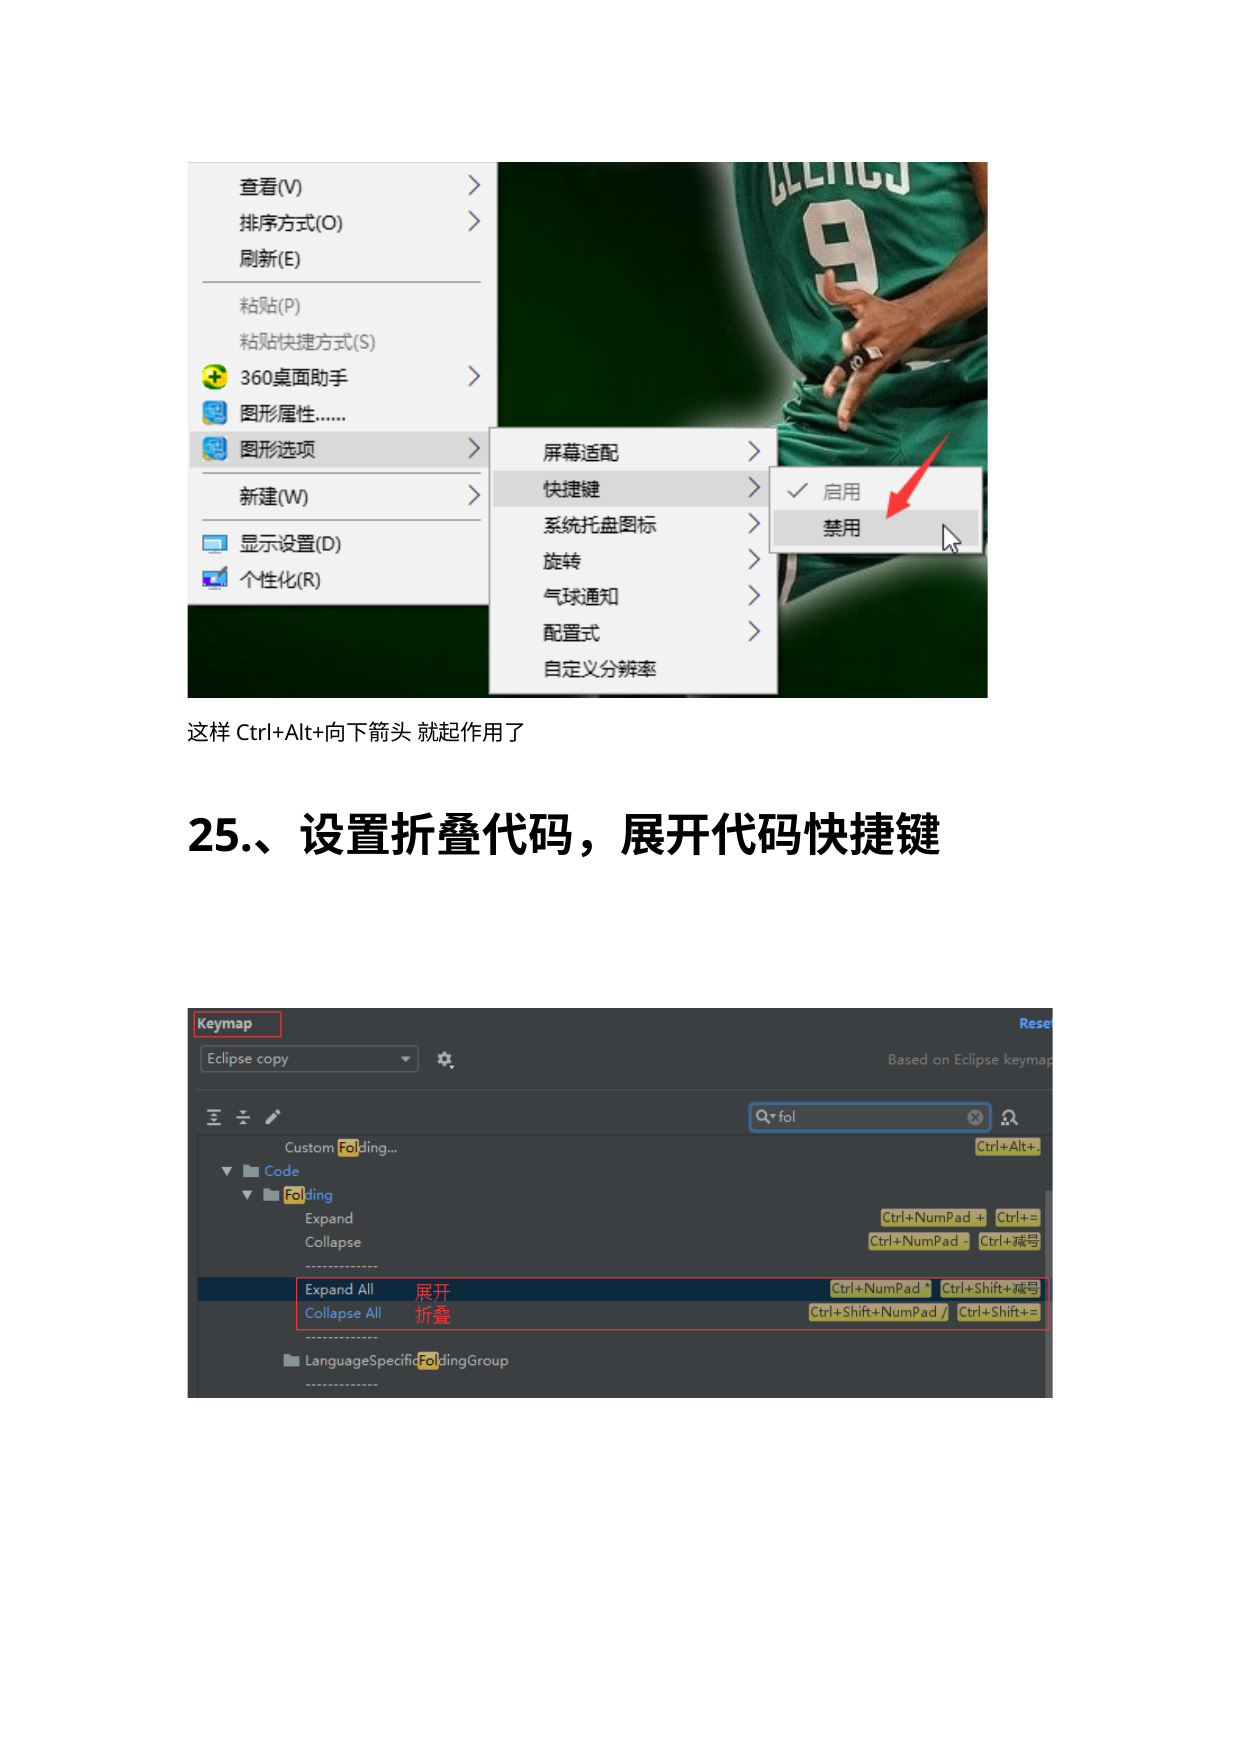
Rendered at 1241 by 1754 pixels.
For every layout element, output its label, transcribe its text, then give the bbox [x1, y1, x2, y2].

picture [187, 162, 988, 698]
text 这样Ctrl+Alt+向下箭头 就起作用了 [187, 714, 1053, 747]
picture [187, 1008, 1053, 1398]
subtitle 25.、设置折叠代码，展开代码快捷键 [187, 782, 1053, 880]
